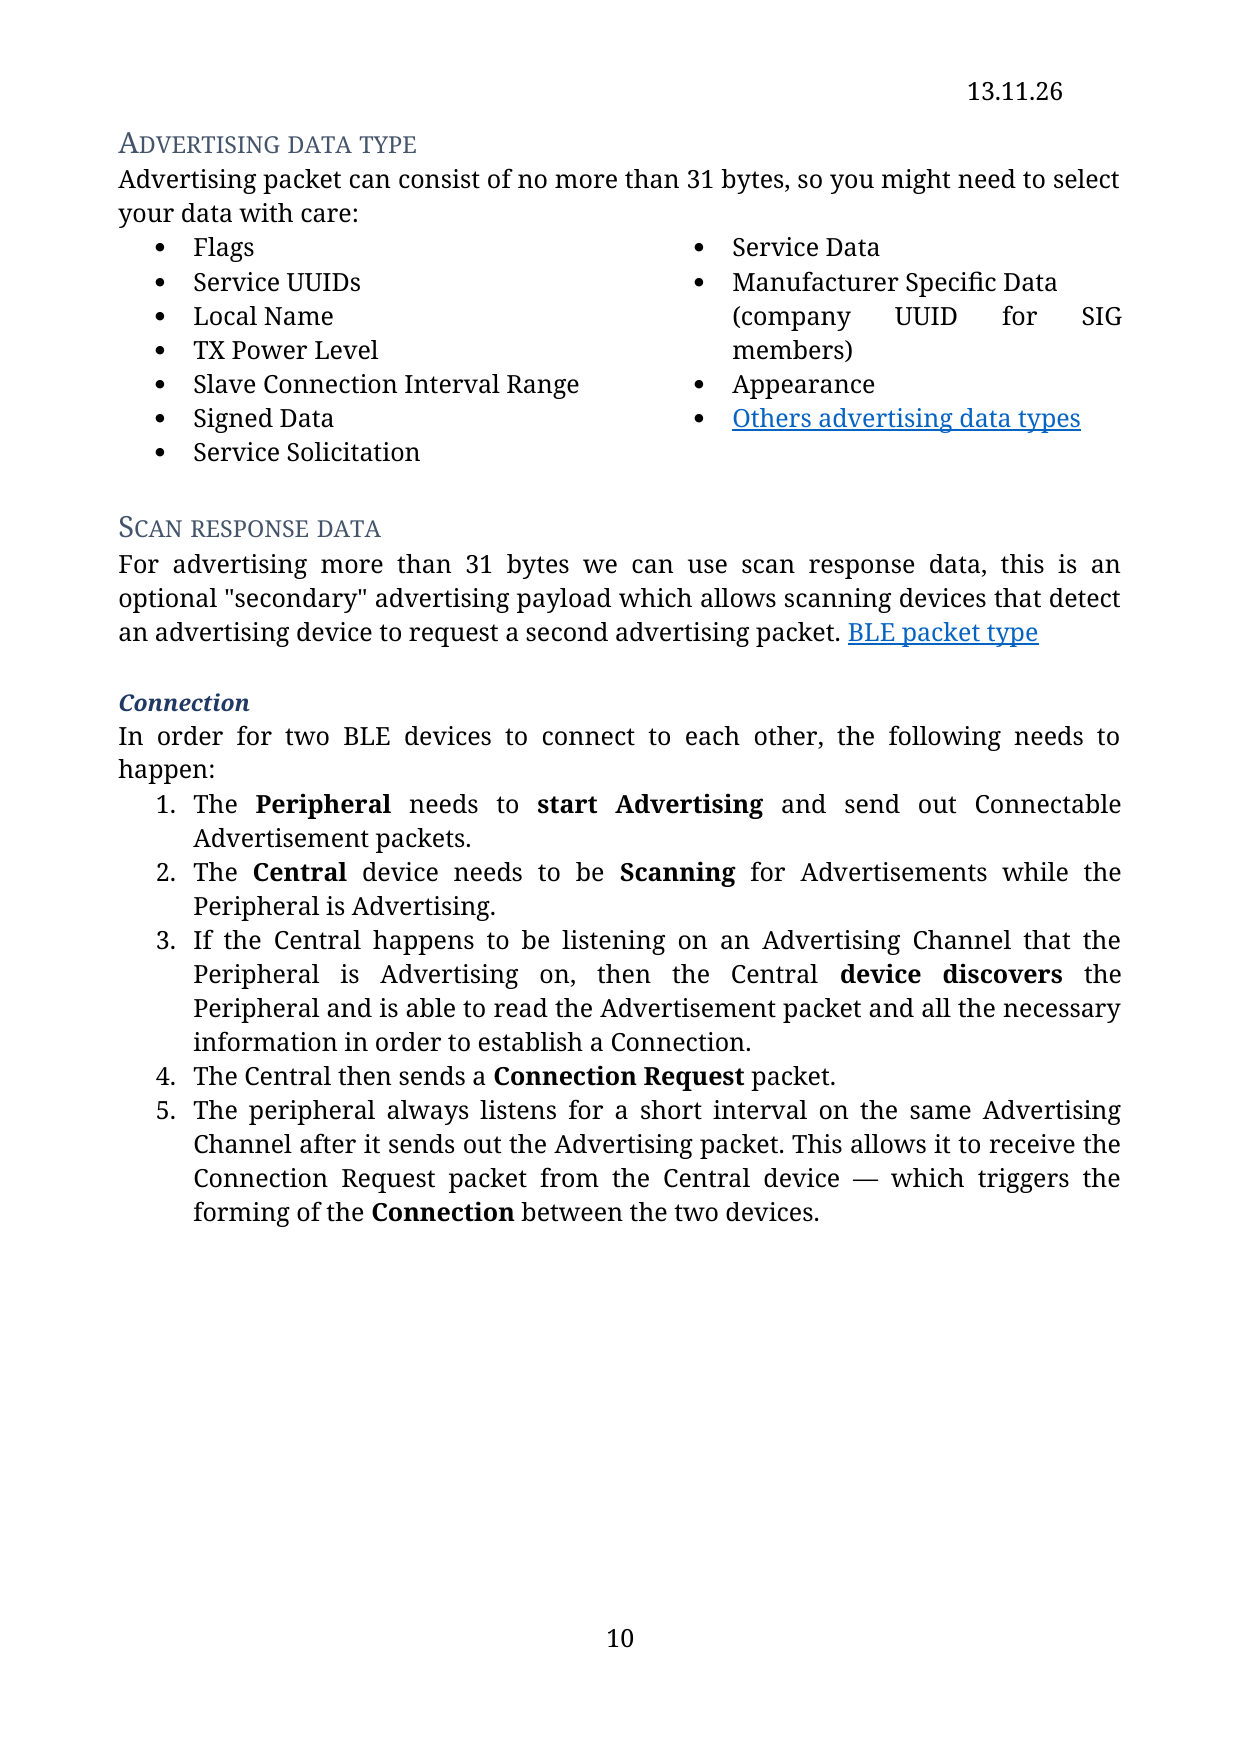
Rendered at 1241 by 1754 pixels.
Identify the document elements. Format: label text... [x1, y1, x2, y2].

list TX Power Level [156, 332, 583, 366]
list If the Central happens to be listening on an Advertising Channel that the Peripheral is Advertising on, then the Central device discovers the Peripheral and is able to read the Advertisement packet and all the necessary information in order to establish a Connection. [156, 922, 1122, 1059]
text Advertising packet can consist of no more than 31 bytes, so you might need to select your data with care: [118, 162, 1122, 230]
list Service UUIDs [156, 264, 583, 298]
list Manufacturer Specific Data [694, 264, 1122, 298]
subtitle Connection [118, 687, 1122, 718]
list Slave Connection Interval Range [156, 366, 583, 400]
list Others advertising data types [694, 400, 1122, 434]
list Service Solicitation [156, 434, 583, 468]
list Service Data [694, 230, 1122, 264]
list The Central device needs to be Scanning for Advertisements while the Peripheral is Advertising. [156, 854, 1122, 922]
list Local Name [156, 298, 583, 332]
list The Peripheral needs to start Advertising and send out Connectable Advertisement packets. [156, 786, 1122, 854]
list Appearance [694, 366, 1122, 400]
text For advertising more than 31 bytes we can use scan response data, this is an optional "secondary" advertising payload which allows scanning devices that detect an advertising device to request a second advertising packet. BLE packet type [118, 546, 1122, 649]
list The peripheral always listens for a short interval on the same Advertising Channel after it sends out the Advertising packet. This allows it to receive the Connection Request packet from the Central device — which triggers the forming of the Connection between the two devices. [156, 1093, 1122, 1229]
list Signed Data [156, 400, 583, 434]
text In order for two BLE devices to connect to each other, the following needs to happen: [118, 718, 1122, 786]
list Flags [156, 230, 583, 264]
list The Central then sends a Connection Request packet. [156, 1059, 1122, 1093]
list (company UUID for SIG members) [732, 298, 1122, 366]
subtitle Advertising data type [118, 122, 1122, 162]
subtitle Scan response data [118, 507, 1122, 546]
